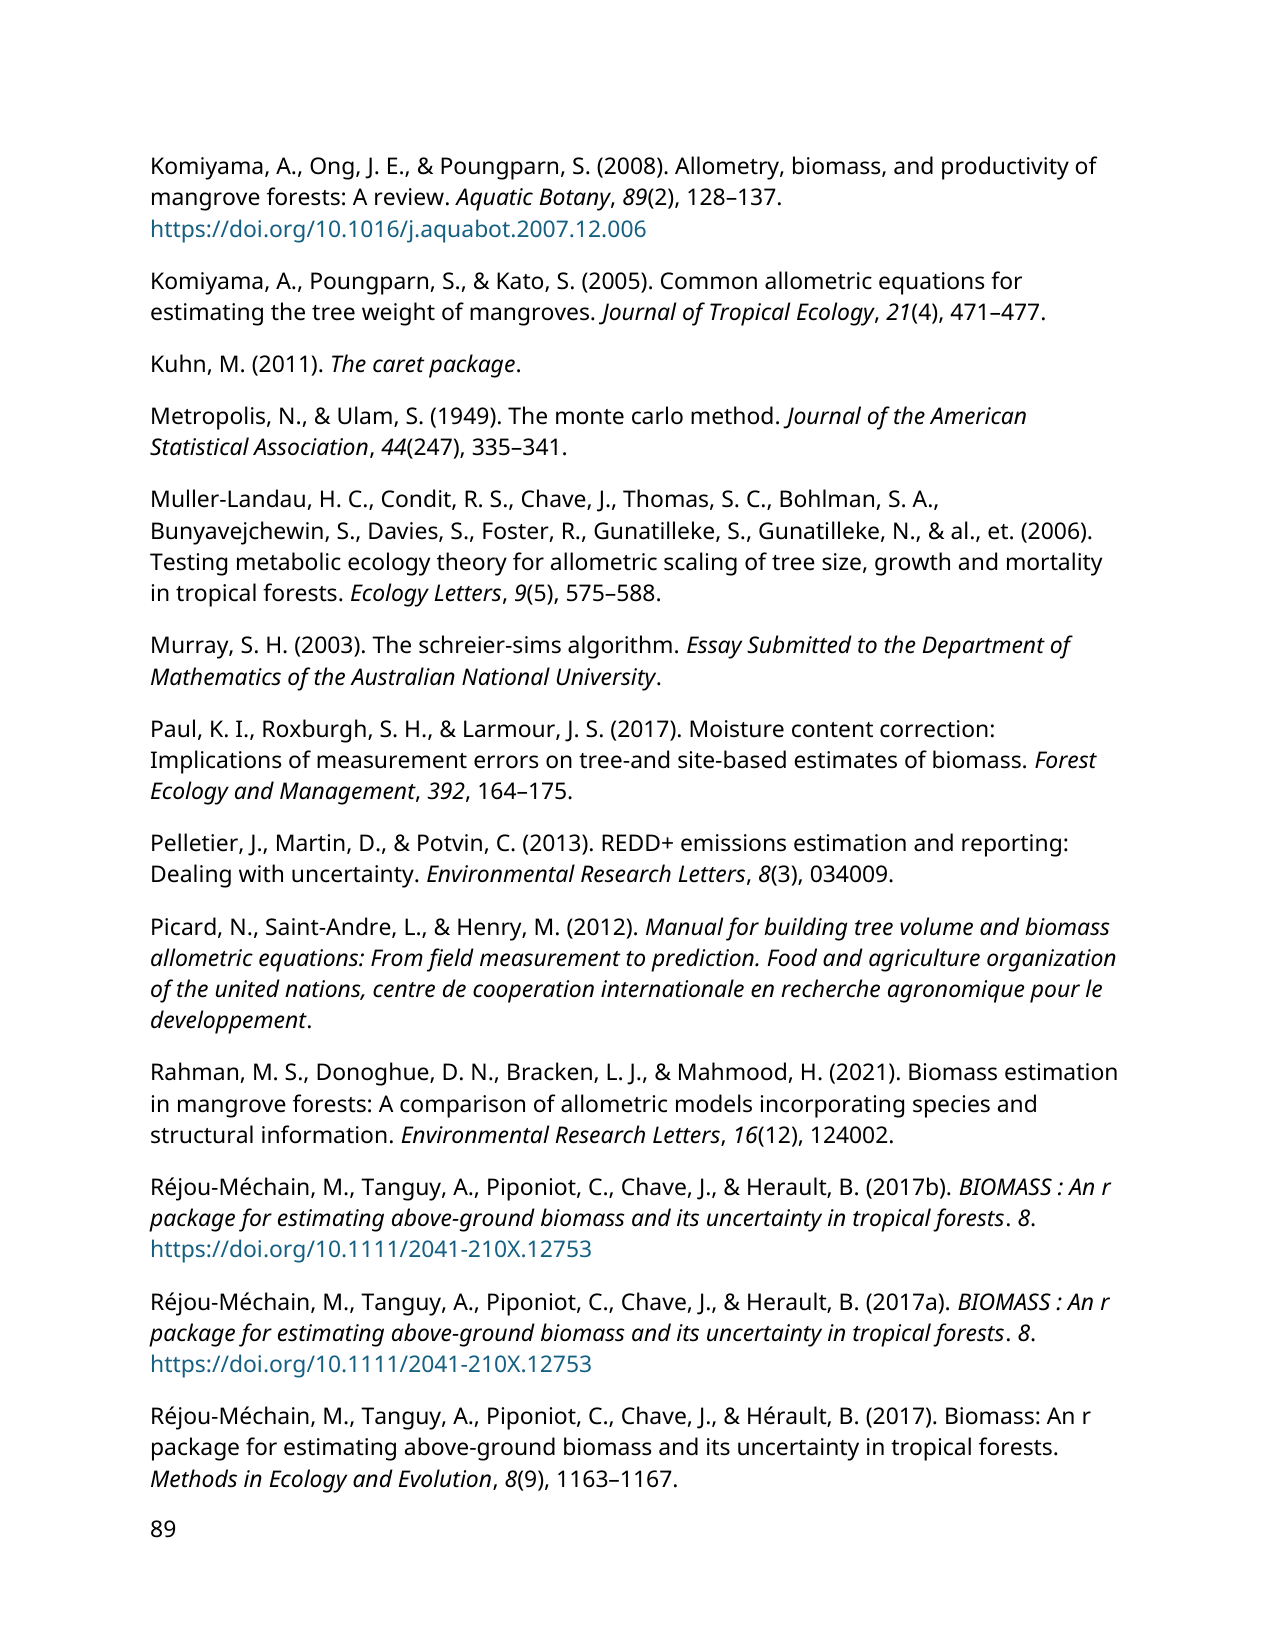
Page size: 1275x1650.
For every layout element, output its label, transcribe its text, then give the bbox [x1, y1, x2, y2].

text Muller-Landau, H. C., Condit, R. S., Chave, J., Thomas, S. C., Bohlman, S. A., Bunyavejchewin, S., Davies, S., Foster, R., Gunatilleke, S., Gunatilleke, N., & al., et. (2006). Testing metabolic ecology theory for allometric scaling of tree size, growth and mortality in tropical forests. Ecology Letters, 9(5), 575–588. [150, 483, 1125, 608]
text Réjou-Méchain, M., Tanguy, A., Piponiot, C., Chave, J., & Hérault, B. (2017). Biomass: An r package for estimating above-ground biomass and its uncertainty in tropical forests. Methods in Ecology and Evolution, 8(9), 1163–1167. [150, 1400, 1125, 1494]
text Paul, K. I., Roxburgh, S. H., & Larmour, J. S. (2017). Moisture content correction: Implications of measurement errors on tree-and site-based estimates of biomass. Forest Ecology and Management, 392, 164–175. [150, 712, 1125, 806]
text Pelletier, J., Martin, D., & Potvin, C. (2013). REDD+ emissions estimation and reporting: Dealing with uncertainty. Environmental Research Letters, 8(3), 034009. [150, 827, 1125, 889]
text Picard, N., Saint-Andre, L., & Henry, M. (2012). Manual for building tree volume and biomass allometric equations: From field measurement to prediction. Food and agriculture organization of the united nations, centre de cooperation internationale en recherche agronomique pour le developpement. [150, 910, 1125, 1035]
text Rahman, M. S., Donoghue, D. N., Bracken, L. J., & Mahmood, H. (2021). Biomass estimation in mangrove forests: A comparison of allometric models incorporating species and structural information. Environmental Research Letters, 16(12), 124002. [150, 1056, 1125, 1150]
text Komiyama, A., Poungparn, S., & Kato, S. (2005). Common allometric equations for estimating the tree weight of mangroves. Journal of Tropical Ecology, 21(4), 471–477. [150, 264, 1125, 327]
text Réjou-Méchain, M., Tanguy, A., Piponiot, C., Chave, J., & Herault, B. (2017a). BIOMASS : An r package for estimating above-ground biomass and its uncertainty in tropical forests. 8. https://doi.org/10.1111/2041-210X.12753 [150, 1285, 1125, 1379]
text Murray, S. H. (2003). The schreier-sims algorithm. Essay Submitted to the Department of Mathematics of the Australian National University. [150, 629, 1125, 692]
text Réjou-Méchain, M., Tanguy, A., Piponiot, C., Chave, J., & Herault, B. (2017b). BIOMASS : An r package for estimating above-ground biomass and its uncertainty in tropical forests. 8. https://doi.org/10.1111/2041-210X.12753 [150, 1171, 1125, 1264]
text Metropolis, N., & Ulam, S. (1949). The monte carlo method. Journal of the American Statistical Association, 44(247), 335–341. [150, 400, 1125, 462]
text Kuhn, M. (2011). The caret package. [150, 348, 1125, 379]
text Komiyama, A., Ong, J. E., & Poungparn, S. (2008). Allometry, biomass, and productivity of mangrove forests: A review. Aquatic Botany, 89(2), 128–137. https://doi.org/10.1016/j.aquabot.2007.12.006 [150, 150, 1125, 244]
